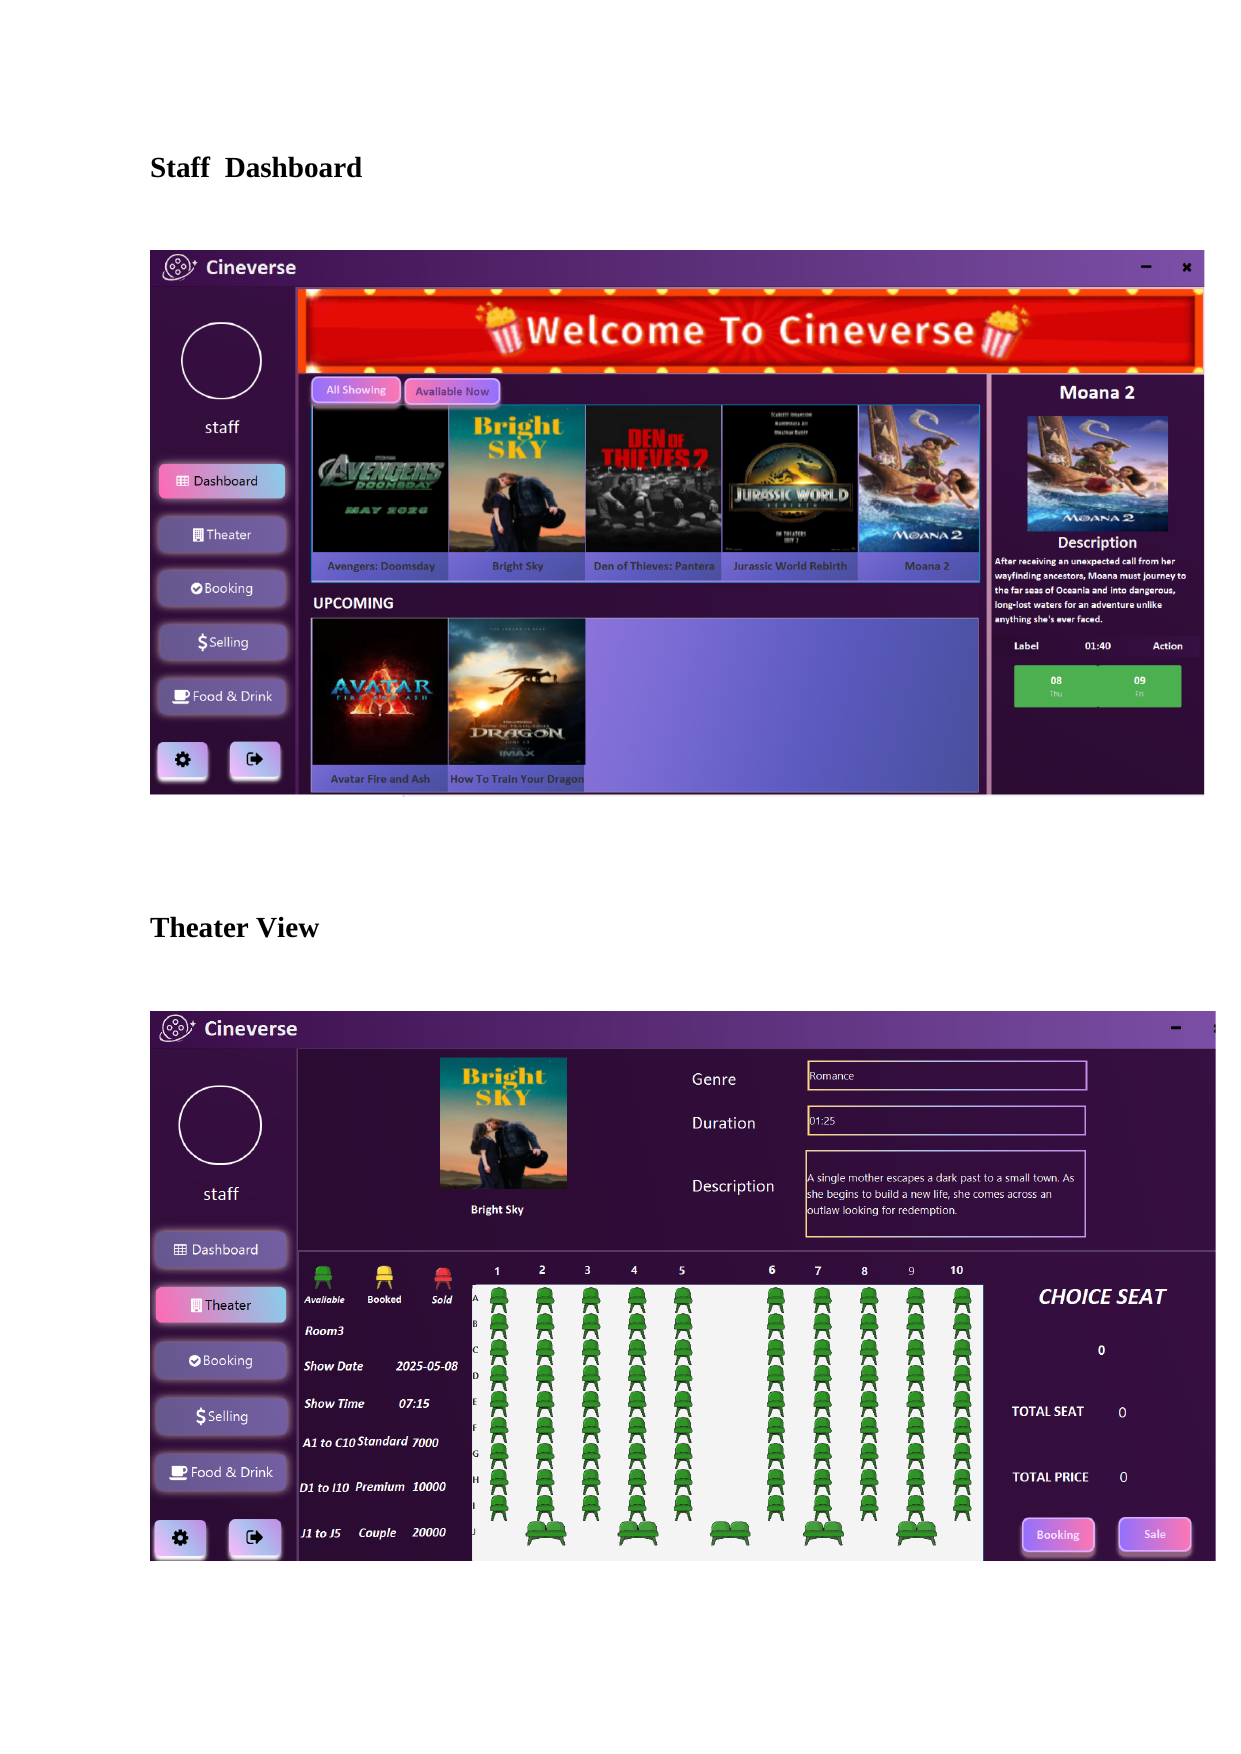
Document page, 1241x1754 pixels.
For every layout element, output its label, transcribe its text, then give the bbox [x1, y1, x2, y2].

picture [150, 250, 1205, 797]
text Theater View [150, 911, 1090, 944]
picture [150, 1011, 1216, 1561]
text Staff Dashboard [150, 150, 1090, 183]
